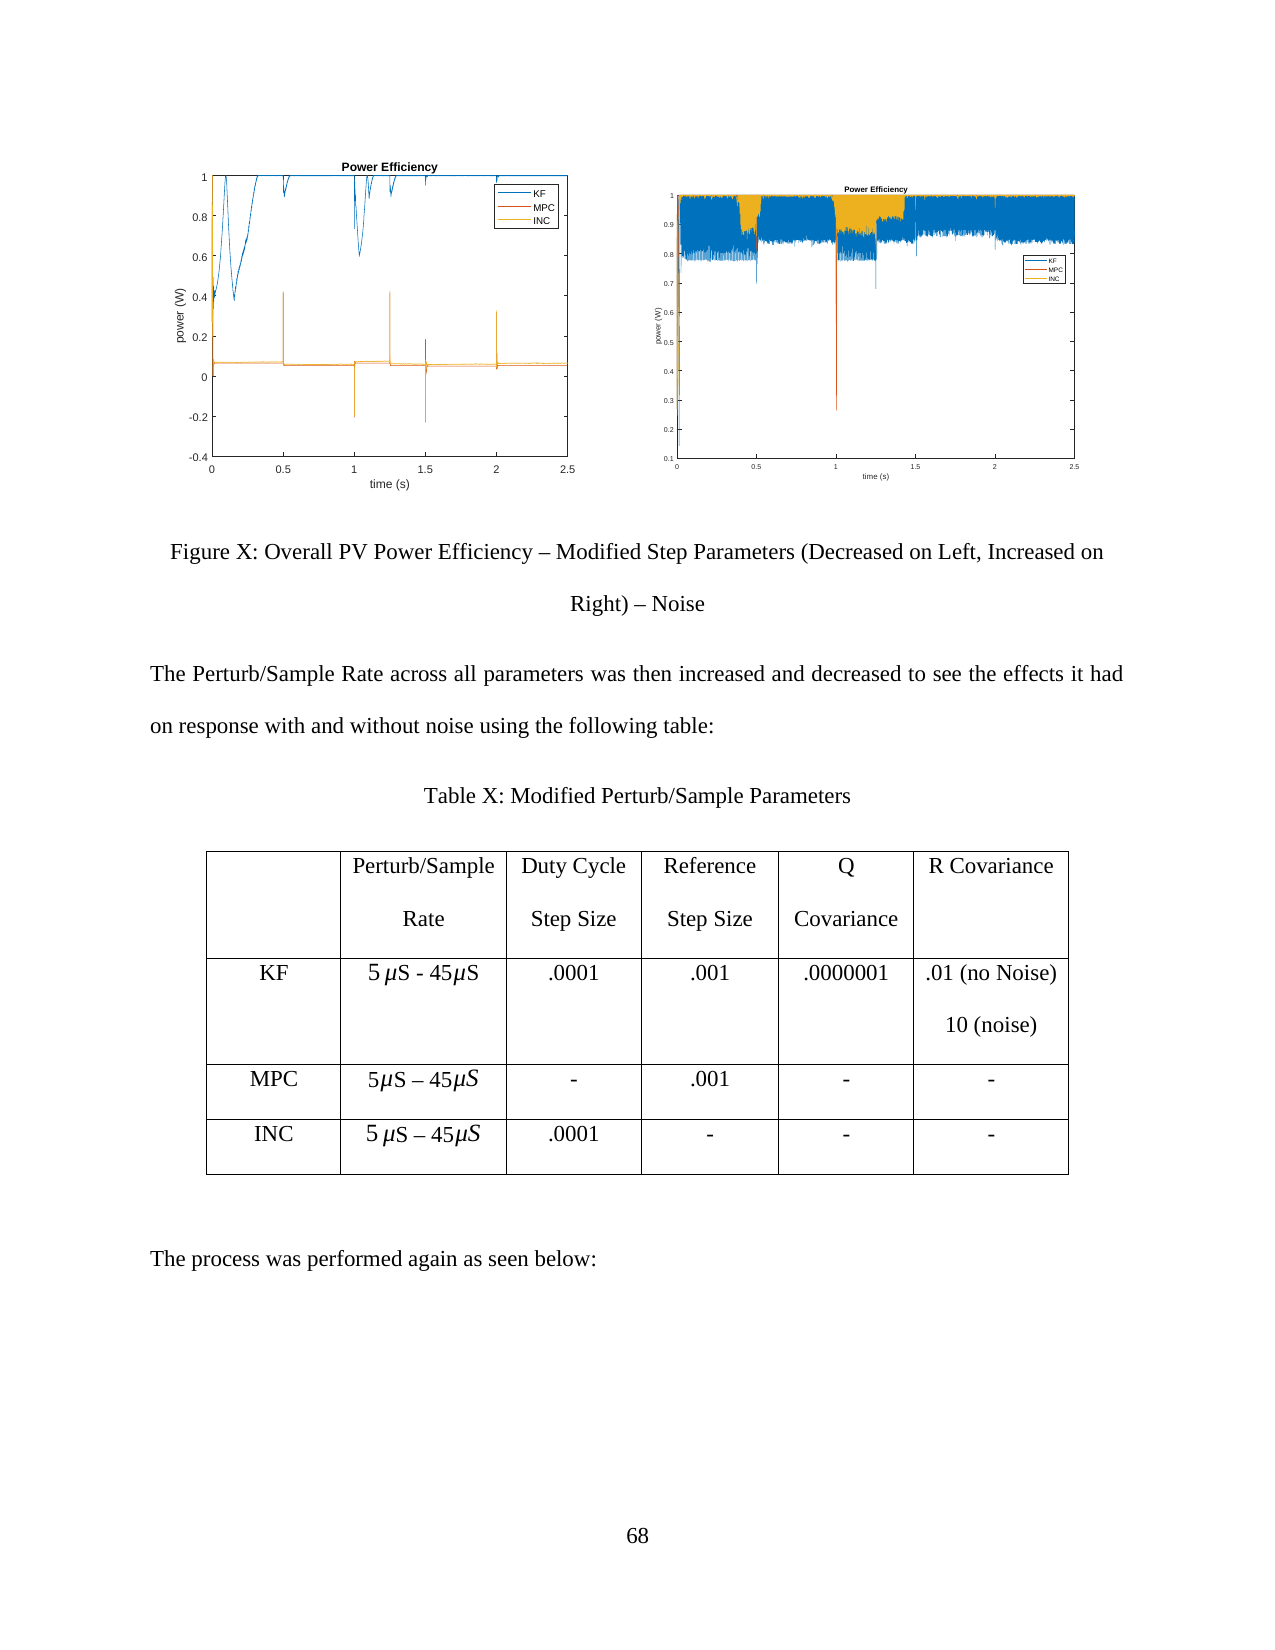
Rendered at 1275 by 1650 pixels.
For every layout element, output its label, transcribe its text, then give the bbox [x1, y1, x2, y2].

table_cell 5S – 45 [341, 1065, 506, 1119]
table_cell - [914, 1120, 1068, 1174]
text The process was performed again as seen below: [150, 1244, 1125, 1271]
table_cell .0001 [507, 1120, 641, 1174]
table_cell - [779, 1120, 913, 1174]
table_cell .0000001 [779, 959, 913, 1064]
table_cell - [779, 1065, 913, 1119]
table_header Perturb/Sample Rate [341, 852, 506, 958]
table_header Q Covariance [779, 852, 913, 958]
table_cell - [914, 1065, 1068, 1119]
text Figure X: Overall PV Power Efficiency – Modified Step Parameters (Decreased on Left, Increased on Right) – Noise [150, 538, 1125, 617]
table_cell S – 45 [341, 1120, 506, 1174]
table_cell - [642, 1120, 778, 1174]
table_header [207, 852, 340, 958]
table_cell S - 45S [341, 959, 506, 1064]
table_cell KF [207, 959, 340, 1064]
table_cell MPC [207, 1065, 340, 1119]
table_cell .0001 [507, 959, 641, 1064]
table_cell - [507, 1065, 641, 1119]
table_header Reference Step Size [642, 852, 778, 958]
table_cell .001 [642, 959, 778, 1064]
table_header R Covariance [914, 852, 1068, 958]
table_cell .001 [642, 1065, 778, 1119]
table_header Duty Cycle Step Size [507, 852, 641, 958]
text Table X: Modified Perturb/Sample Parameters [150, 782, 1125, 808]
table_cell INC [207, 1120, 340, 1174]
text The Perturb/Sample Rate across all parameters was then increased and decreased to see the effects it had on response with and without noise using the following table: [150, 660, 1125, 739]
table_cell .01 (no Noise) 10 (noise) [914, 959, 1068, 1064]
